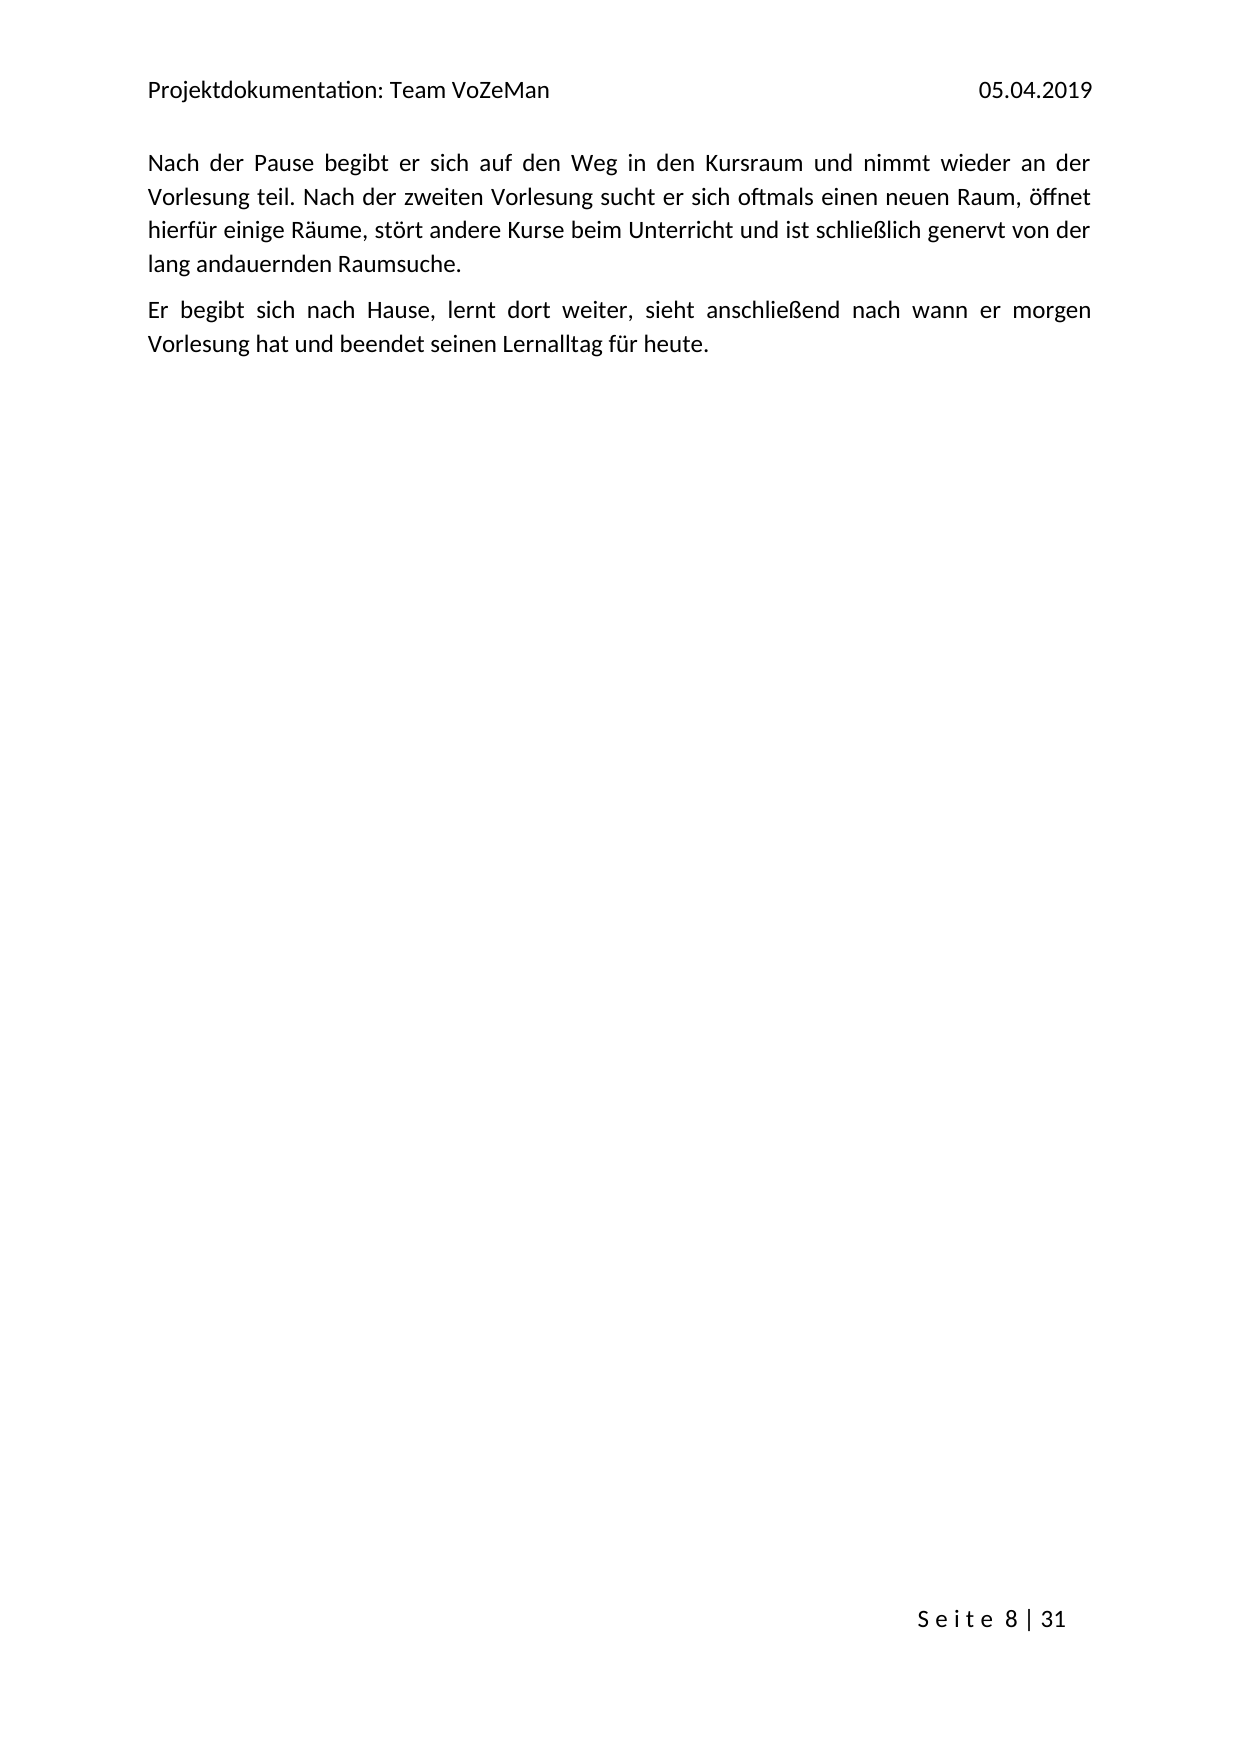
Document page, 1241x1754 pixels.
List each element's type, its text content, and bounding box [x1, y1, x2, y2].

text Er begibt sich nach Hause, lernt dort weiter, sieht anschließend nach wann er morgen Vorlesung hat und beendet seinen Lernalltag für heute. [148, 294, 1093, 358]
text Nach der Pause begibt er sich auf den Weg in den Kursraum und nimmt wieder an der Vorlesung teil. Nach der zweiten Vorlesung sucht er sich oftmals einen neuen Raum, öffnet hierfür einige Räume, stört andere Kurse beim Unterricht und ist schließlich genervt von der lang andauernden Raumsuche. [148, 148, 1093, 279]
